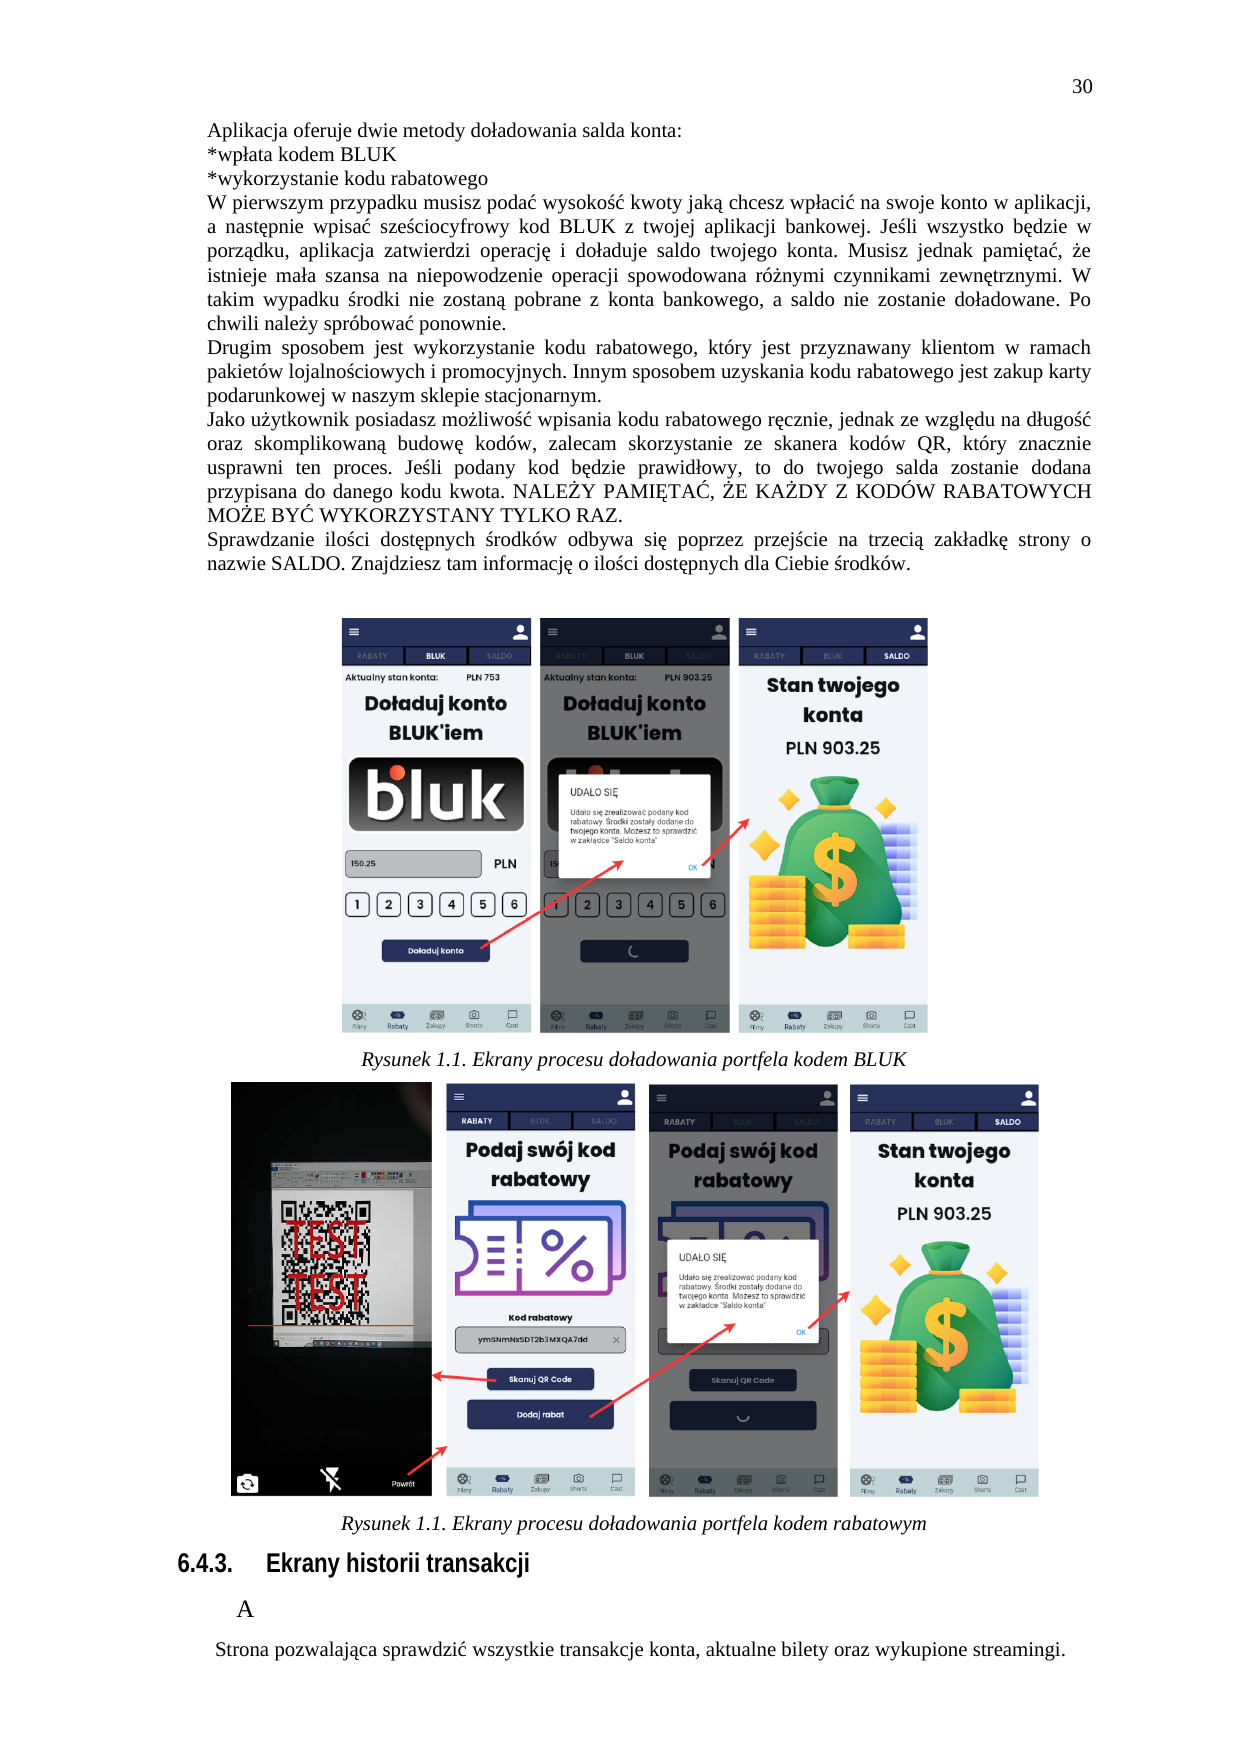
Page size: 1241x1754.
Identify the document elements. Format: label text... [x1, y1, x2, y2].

text Sprawdzanie ilości dostępnych środków odbywa się poprzez przejście na trzecią zakładkę strony o nazwie SALDO. Znajdziesz tam informację o ilości dostępnych dla Ciebie środków. [207, 527, 1092, 575]
text Strona pozwalająca sprawdzić wszystkie transakcje konta, aktualne bilety oraz wykupione streamingi. [215, 1637, 1092, 1661]
text *wpłata kodem BLUK [207, 142, 1092, 166]
text A [177, 1594, 1092, 1623]
text Jako użytkownik posiadasz możliwość wpisania kodu rabatowego ręcznie, jednak ze względu na długość oraz skomplikowaną budowę kodów, zalecam skorzystanie ze skanera kodów QR, który znacznie usprawni ten proces. Jeśli podany kod będzie prawidłowy, to do twojego salda zostanie dodana przypisana do danego kodu kwota. NALEŻY PAMIĘTAĆ, ŻE KAŻDY Z KODÓW RABATOWYCH MOŻE BYĆ WYKORZYSTANY TYLKO RAZ. [207, 407, 1092, 527]
picture [341, 618, 928, 1033]
picture [231, 1082, 1039, 1497]
text Rysunek 1.1. Ekrany procesu doładowania portfela kodem rabatowym [177, 1511, 1092, 1535]
text *wykorzystanie kodu rabatowego [207, 166, 1092, 190]
text Aplikacja oferuje dwie metody doładowania salda konta: [207, 118, 1092, 142]
text Rysunek 1.1. Ekrany procesu doładowania portfela kodem BLUK [177, 1047, 1092, 1071]
text Drugim sposobem jest wykorzystanie kodu rabatowego, który jest przyznawany klientom w ramach pakietów lojalnościowych i promocyjnych. Innym sposobem uzyskania kodu rabatowego jest zakup karty podarunkowej w naszym sklepie stacjonarnym. [207, 335, 1092, 407]
text Ekrany historii transakcji [177, 1547, 1092, 1578]
text W pierwszym przypadku musisz podać wysokość kwoty jaką chcesz wpłacić na swoje konto w aplikacji, a następnie wpisać sześciocyfrowy kod BLUK z twojej aplikacji bankowej. Jeśli wszystko będzie w porządku, aplikacja zatwierdzi operację i doładuje saldo twojego konta. Musisz jednak pamiętać, że istnieje mała szansa na niepowodzenie operacji spowodowana różnymi czynnikami zewnętrznymi. W takim wypadku środki nie zostaną pobrane z konta bankowego, a saldo nie zostanie doładowane. Po chwili należy spróbować ponownie. [207, 190, 1092, 335]
